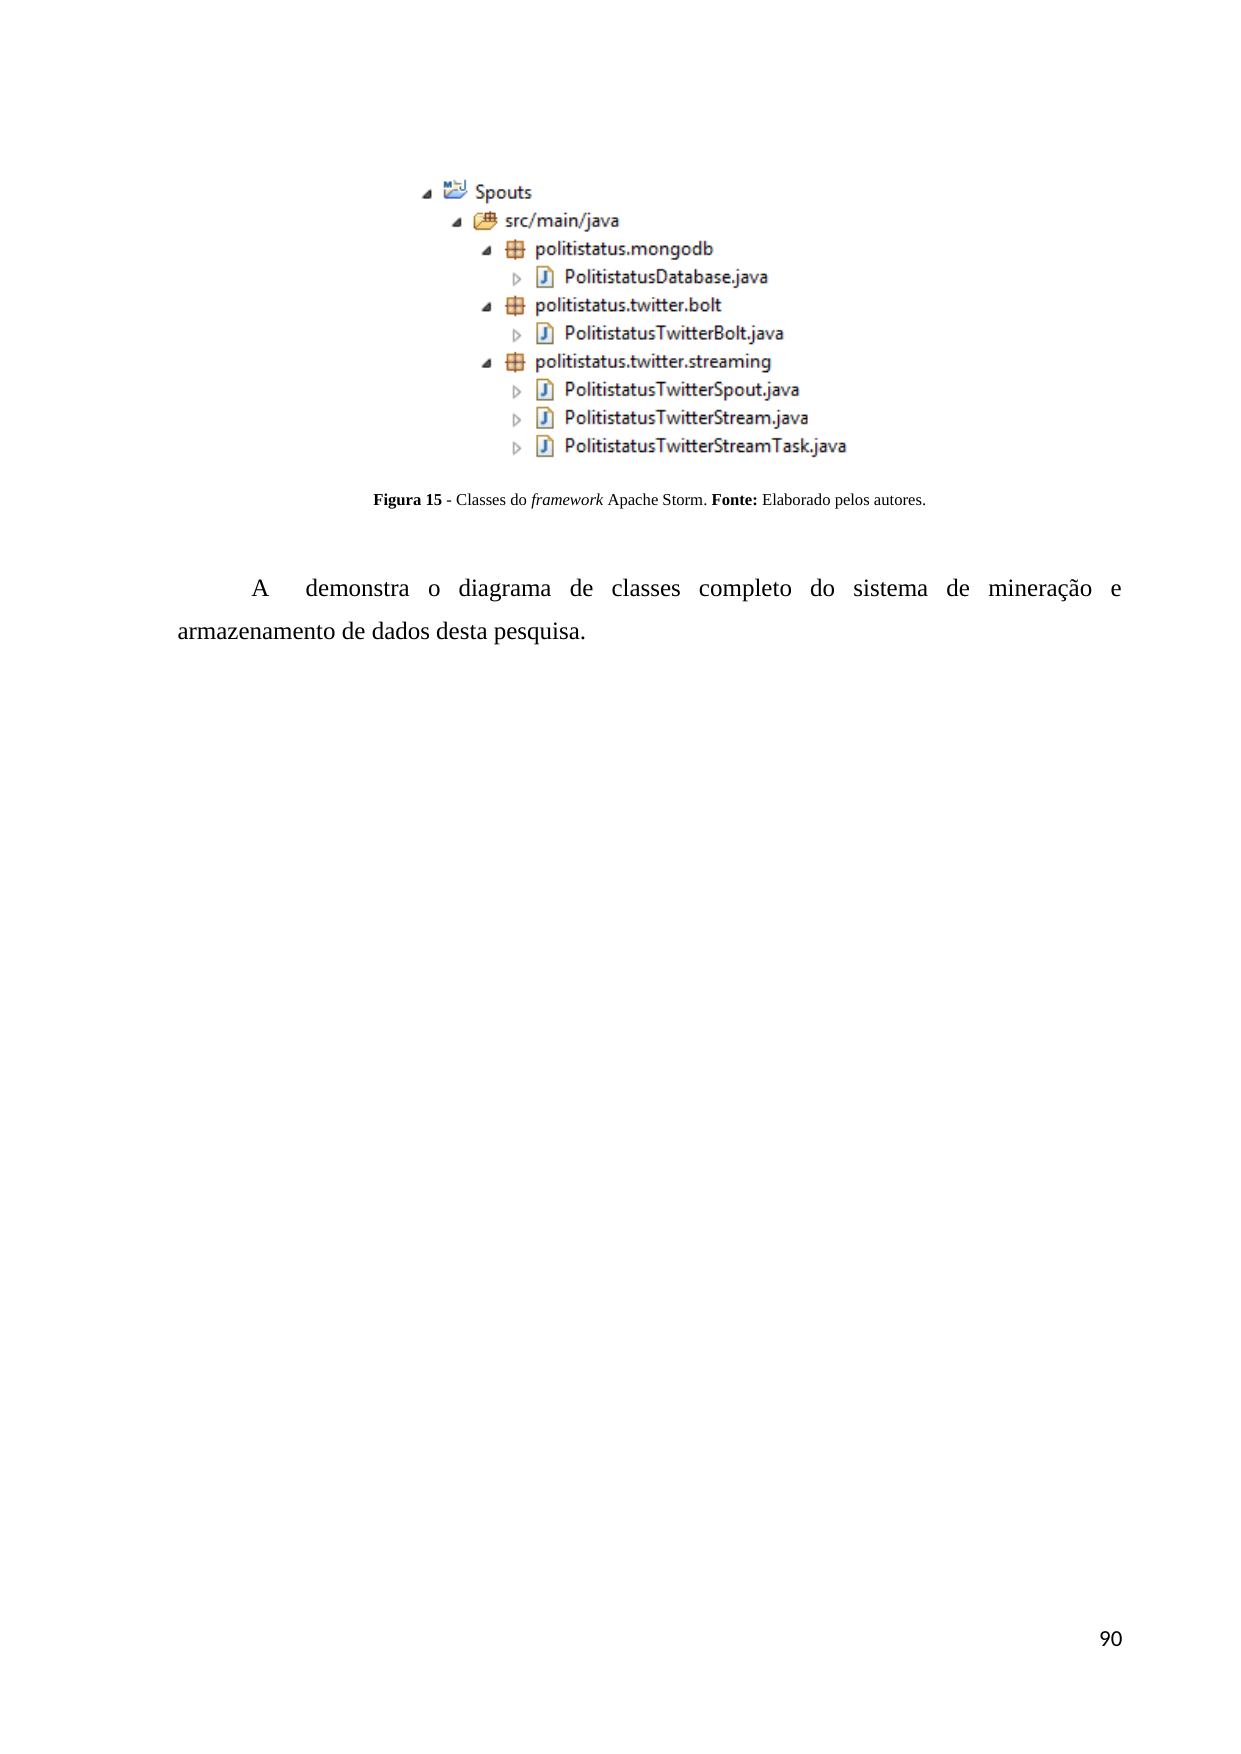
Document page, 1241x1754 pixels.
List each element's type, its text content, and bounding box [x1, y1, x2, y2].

text A Figura 16 demonstra o diagrama de classes completo do sistema de mineração e armazenamento de dados desta pesquisa. [177, 573, 1122, 644]
text Figura 15 - Classes do framework Apache Storm. Fonte: Elaborado pelos autores. [177, 489, 1122, 509]
picture [416, 177, 883, 476]
